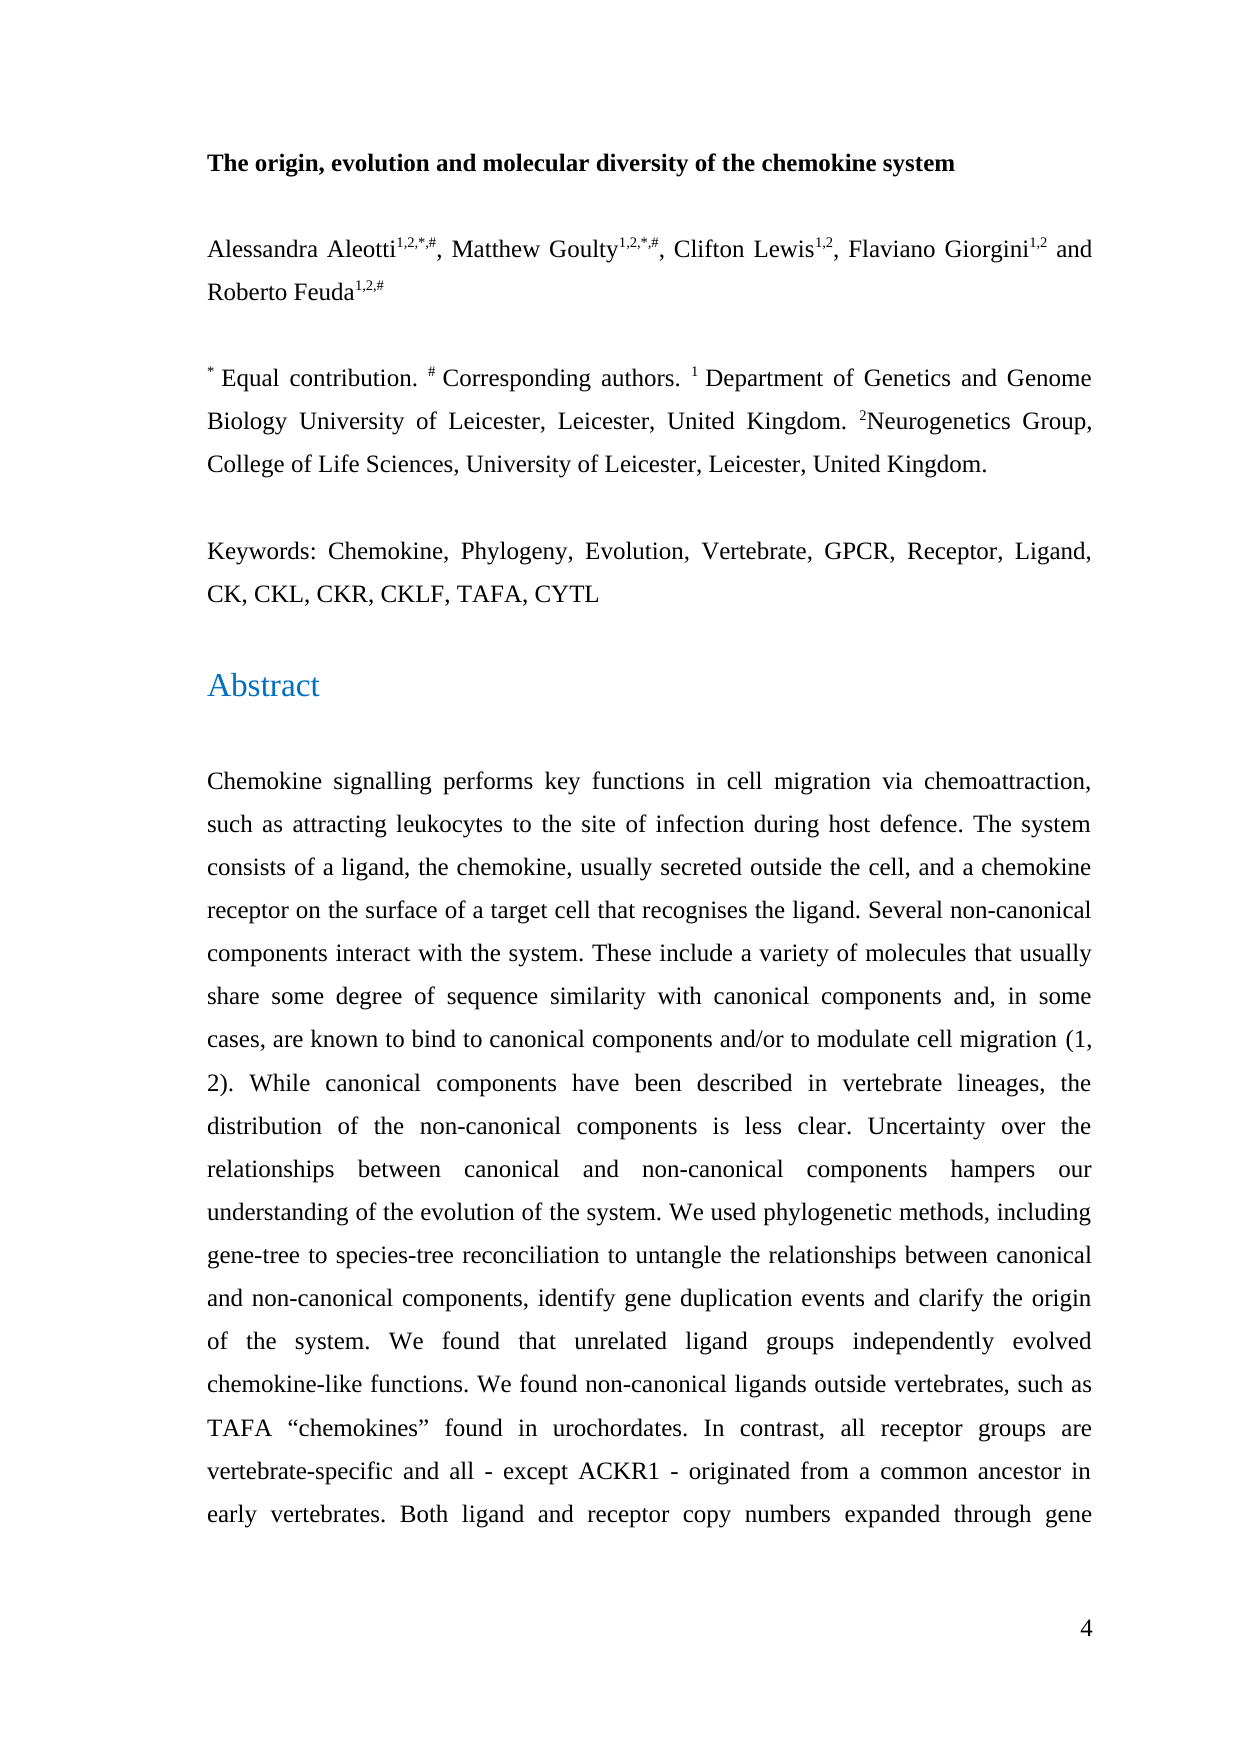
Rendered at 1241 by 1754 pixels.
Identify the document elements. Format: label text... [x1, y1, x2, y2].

text The origin, evolution and molecular diversity of the chemokine system [207, 148, 1092, 176]
list * Equal contribution. # Corresponding authors. 1 Department of Genetics and Genome Biology University of Leicester, Leicester, United Kingdom. 2Neurogenetics Group, College of Life Sciences, University of Leicester, Leicester, United Kingdom. [207, 363, 1092, 478]
text Abstract [207, 665, 1092, 703]
text Keywords: Chemokine, Phylogeny, Evolution, Vertebrate, GPCR, Receptor, Ligand, CK, CKL, CKR, CKLF, TAFA, CYTL [207, 536, 1092, 608]
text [207, 766, 1092, 1528]
text Alessandra Aleotti1,2,*,#, Matthew Goulty1,2,*,#, Clifton Lewis1,2, Flaviano Giorgini1,2 and Roberto Feuda1,2,# [207, 234, 1092, 306]
